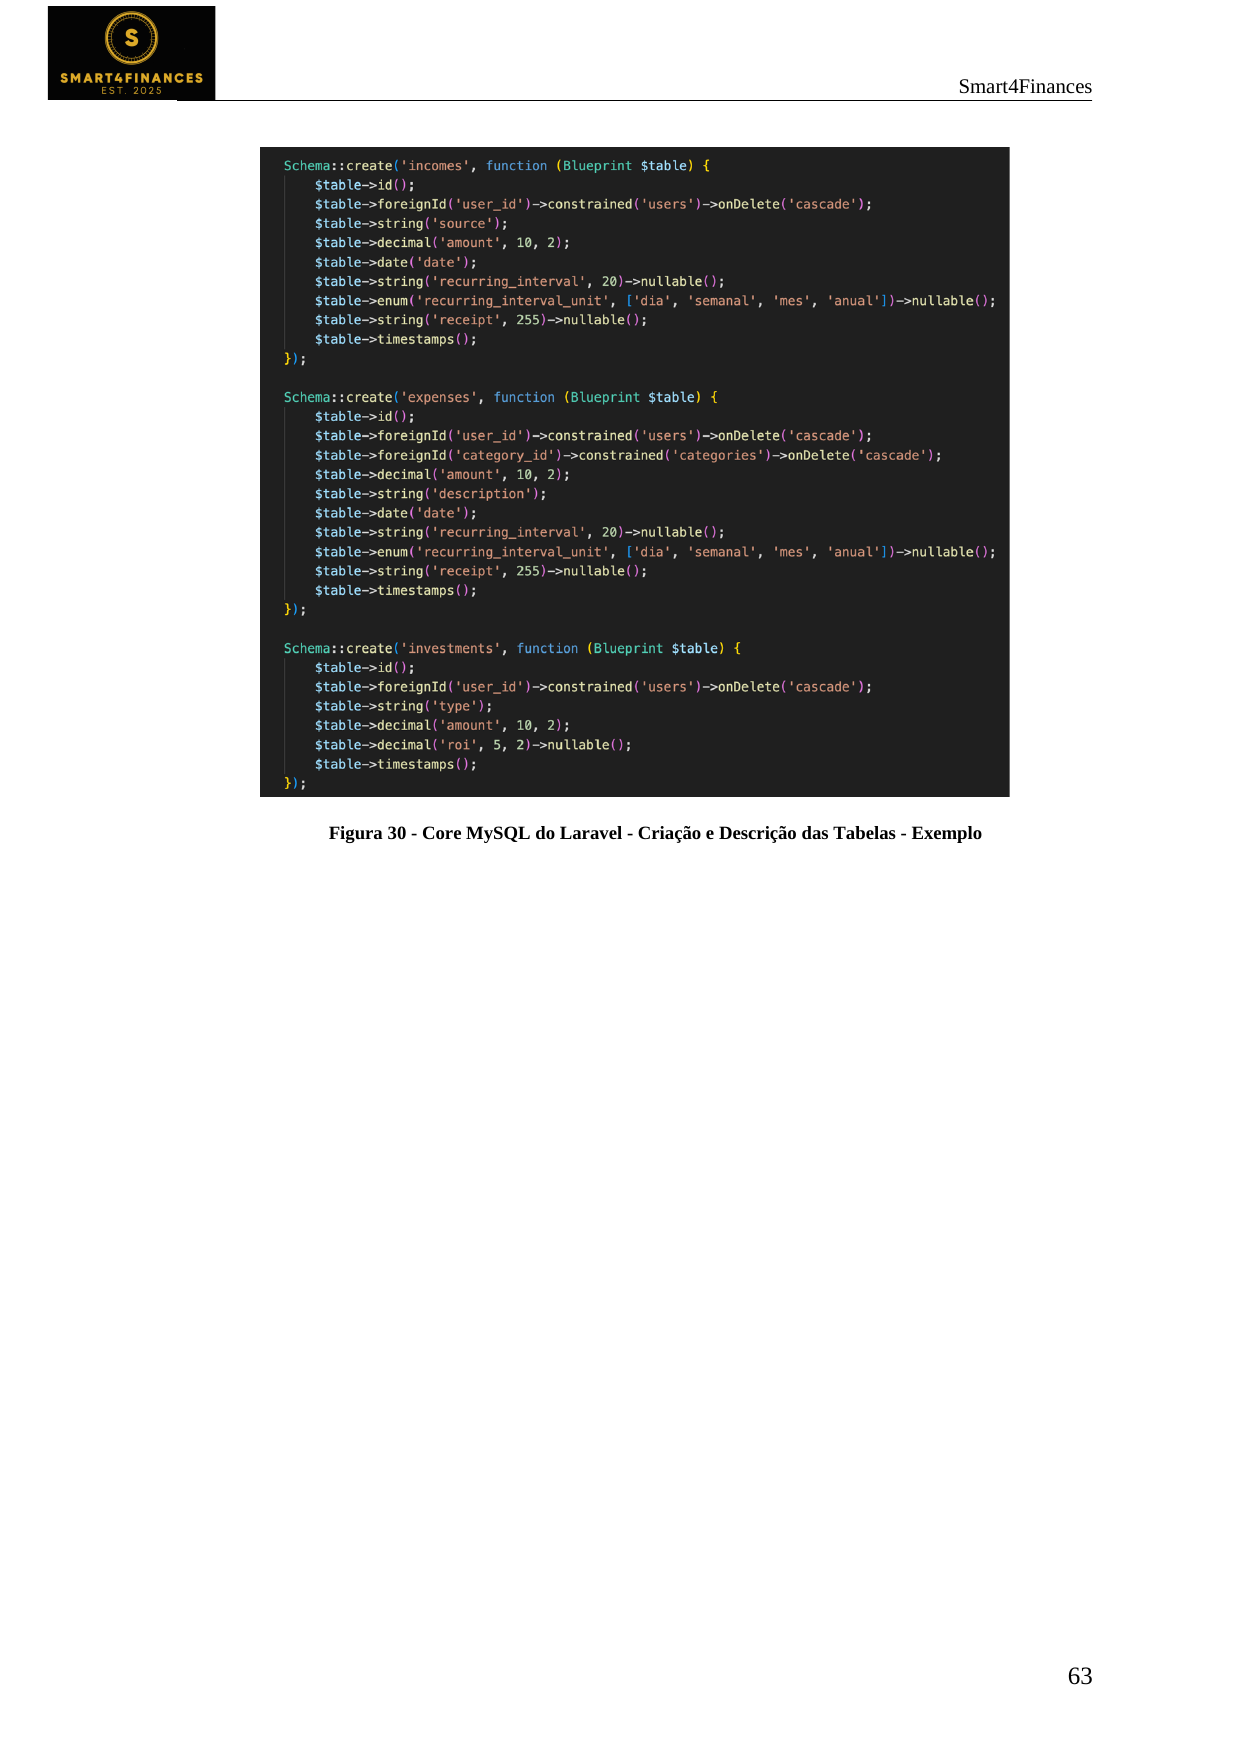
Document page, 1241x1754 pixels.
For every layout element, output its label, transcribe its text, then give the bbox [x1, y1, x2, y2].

picture [260, 147, 1010, 797]
picture [47, 6, 216, 100]
